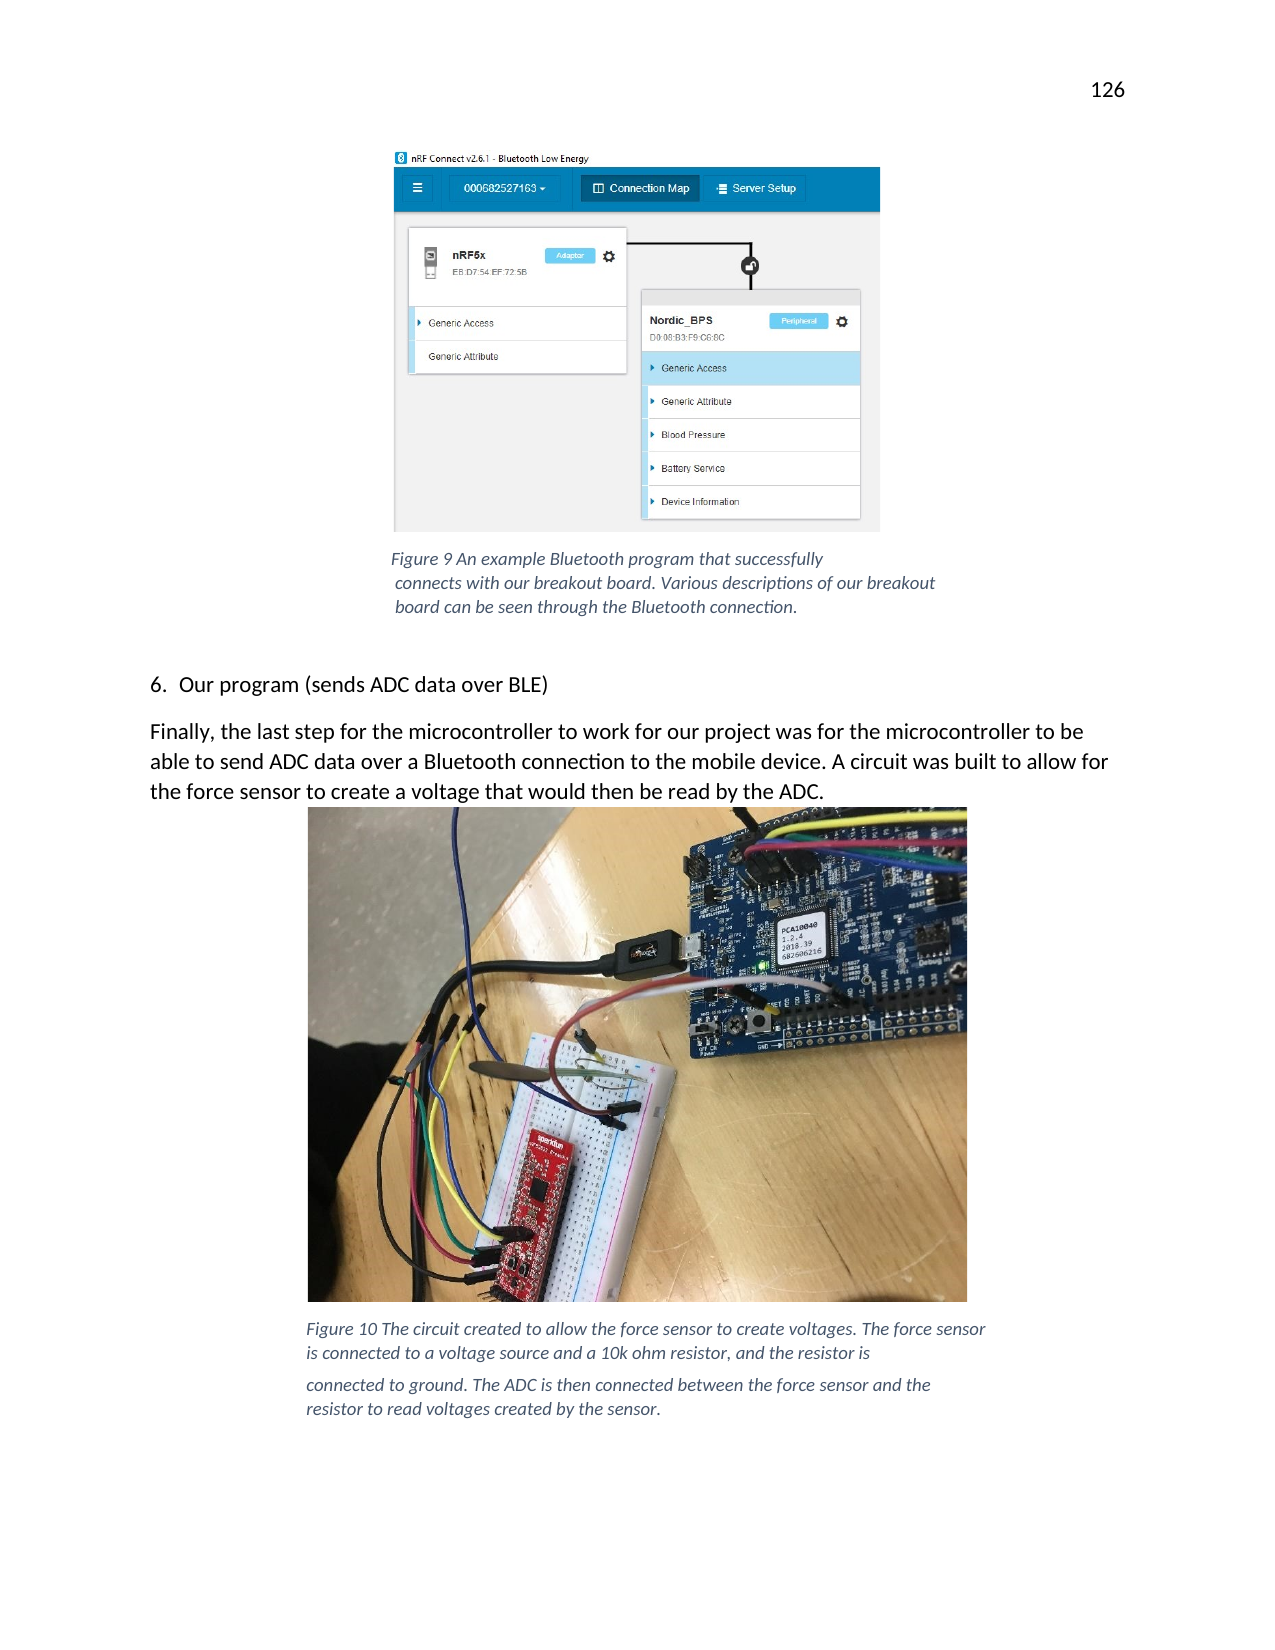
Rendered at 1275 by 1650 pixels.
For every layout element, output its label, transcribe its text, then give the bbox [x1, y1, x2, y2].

picture [413, 183, 422, 193]
text connects with our breakout board. Various descriptions of our breakout board can be seen through the Bluetooth connection. [395, 572, 938, 618]
picture [393, 212, 881, 532]
picture [669, 185, 689, 194]
picture [617, 185, 664, 193]
picture [505, 184, 513, 192]
text Figure 10 The circuit created to allow the force sensor to create voltages. The force sensor is connected to a voltage source and a 10k ohm resistor, and the resistor is [148, 1317, 991, 1364]
picture [594, 184, 604, 193]
text Finally, the last step for the microcontroller to work for our project was for the microcontroller to be able to send ADC data over a Bluetooth connection to the mobile device. A circuit was built to allow for the force sensor to create a voltage that would then be read by the ADC. [150, 717, 1125, 805]
picture [515, 184, 530, 192]
picture [734, 184, 750, 192]
picture [496, 184, 504, 189]
picture [773, 185, 796, 194]
text connected to ground. The ADC is then connected between the force sensor and the resistor to read voltages created by the sensor. [148, 1374, 991, 1420]
text Figure 9 An example Bluetooth program that successfully [148, 547, 1125, 570]
picture [465, 184, 498, 193]
picture [751, 186, 763, 192]
picture [717, 184, 727, 194]
picture [307, 807, 968, 1302]
text 6. Our program (sends ADC data over BLE) [150, 670, 1125, 698]
picture [393, 150, 881, 168]
